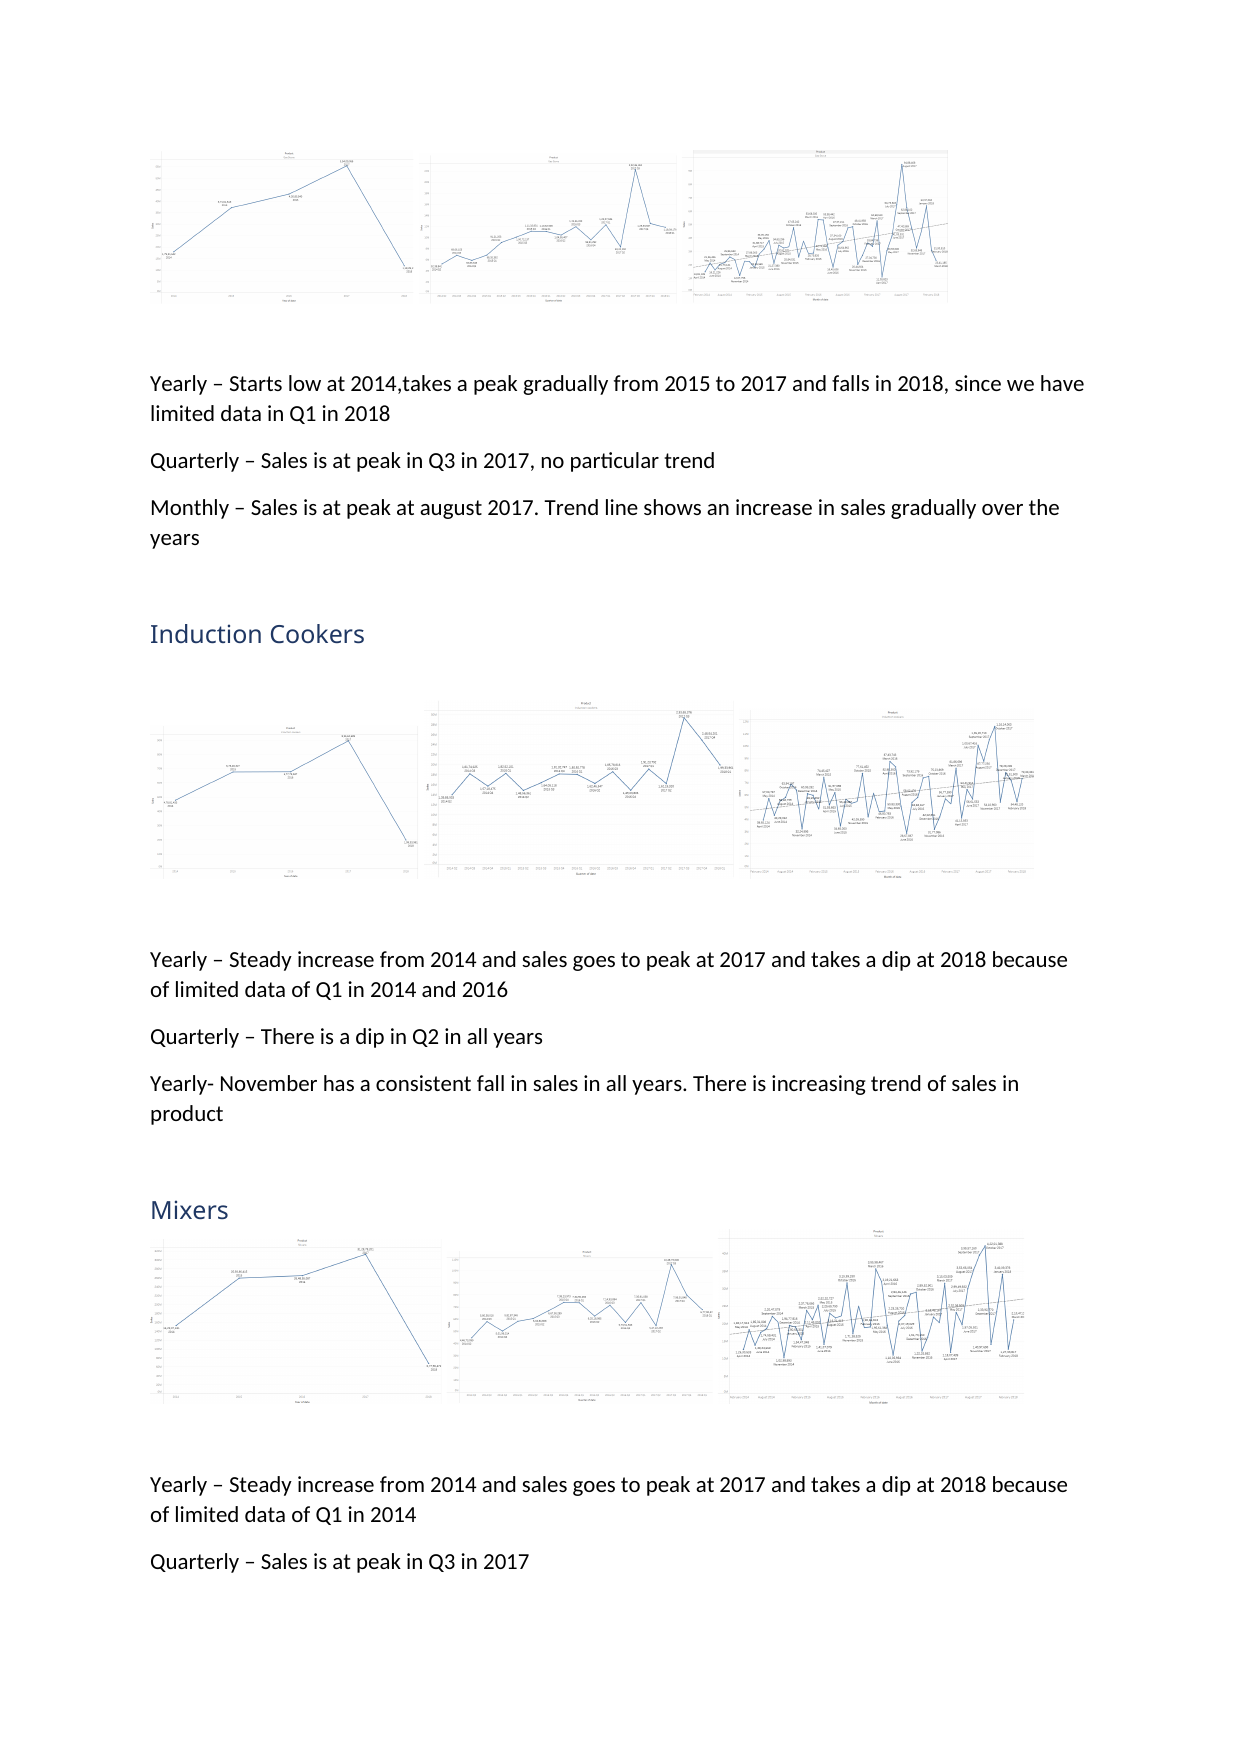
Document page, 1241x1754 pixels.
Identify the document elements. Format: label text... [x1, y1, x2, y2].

picture [424, 700, 734, 879]
picture [418, 153, 677, 304]
text Quarterly – There is a dip in Q2 in all years [150, 1022, 1090, 1050]
text Yearly – Steady increase from 2014 and sales goes to peak at 2017 and takes a dip at 2018 because of limited data of Q1 in 2014 [150, 1470, 1090, 1528]
picture [446, 1251, 713, 1404]
picture [150, 150, 414, 304]
text Quarterly – Sales is at peak in Q3 in 2017, no particular trend [150, 446, 1090, 474]
text Yearly – Steady increase from 2014 and sales goes to peak at 2017 and takes a dip at 2018 because of limited data of Q1 in 2014 and 2016 [150, 945, 1090, 1003]
text Monthly – Sales is at peak at august 2017. Trend line shows an increase in sales gradually over the years [150, 493, 1090, 551]
picture [150, 725, 419, 879]
text Yearly – Starts low at 2014,takes a peak gradually from 2015 to 2017 and falls in 2018, since we have limited data in Q1 in 2018 [150, 369, 1090, 427]
text Quarterly – Sales is at peak in Q3 in 2017 [150, 1547, 1090, 1575]
text Yearly- November has a consistent fall in sales in all years. There is increasing trend of sales in product [150, 1069, 1090, 1127]
subtitle Mixers [150, 1193, 1090, 1227]
subtitle Induction Cookers [150, 617, 1090, 651]
picture [738, 708, 1034, 879]
picture [681, 150, 949, 304]
picture [150, 1239, 442, 1404]
picture [717, 1229, 1025, 1404]
